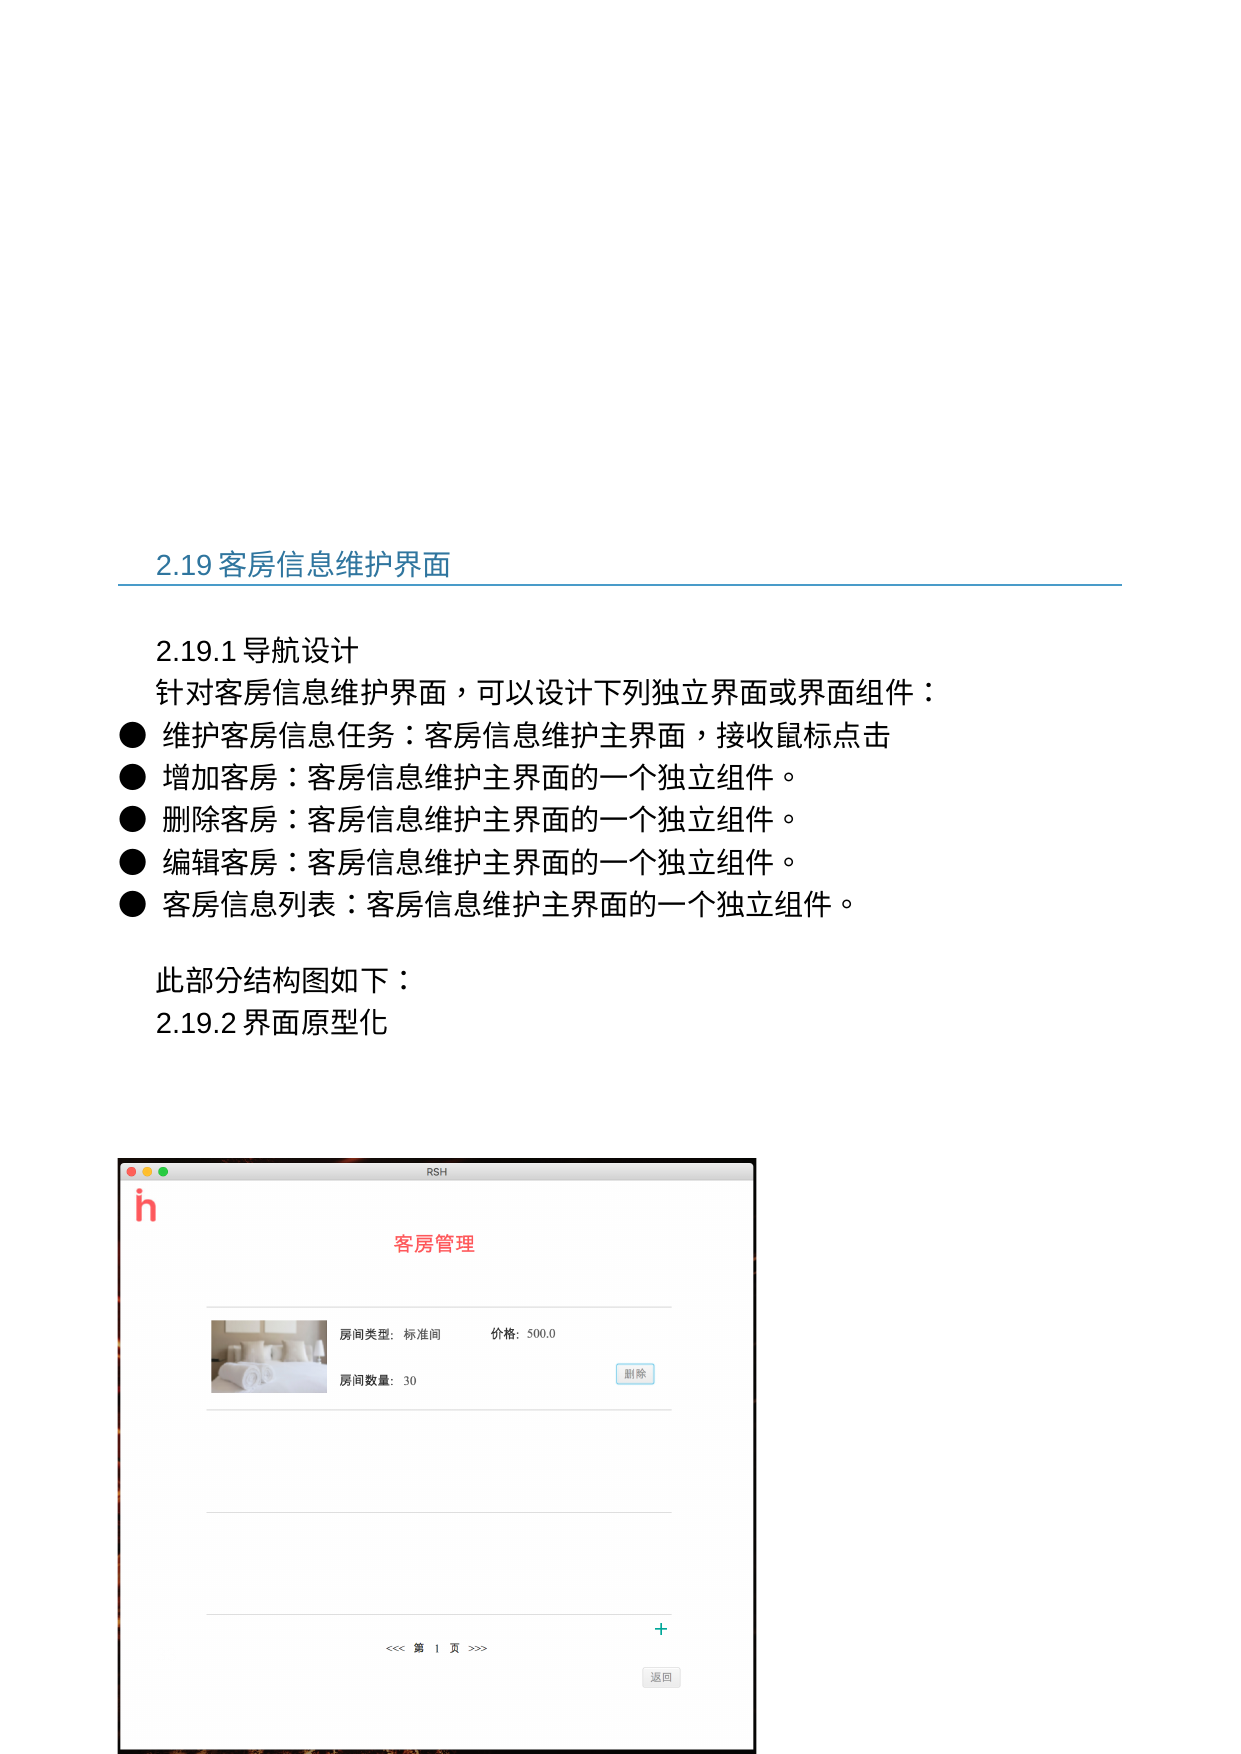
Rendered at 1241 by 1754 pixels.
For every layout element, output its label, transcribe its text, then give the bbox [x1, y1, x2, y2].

picture [117, 1158, 757, 1754]
list 删除客房：客房信息维护主界面的一个独立组件。 [118, 797, 1122, 839]
list 维护客房信息任务：客房信息维护主界面，接收鼠标点击 [118, 712, 1122, 754]
list 客房信息列表：客房信息维护主界面的一个独立组件。 [118, 881, 1122, 924]
text 2.19.2界面原型化 [118, 1000, 1122, 1042]
list 增加客房：客房信息维护主界面的一个独立组件。 [118, 754, 1122, 797]
text 针对客房信息维护界面，可以设计下列独立界面或界面组件： [118, 670, 1122, 712]
subtitle 2.19客房信息维护界面 [118, 541, 1122, 584]
text 此部分结构图如下： [118, 957, 1122, 999]
text 2.19.1导航设计 [118, 628, 1122, 670]
list 编辑客房：客房信息维护主界面的一个独立组件。 [118, 839, 1122, 881]
